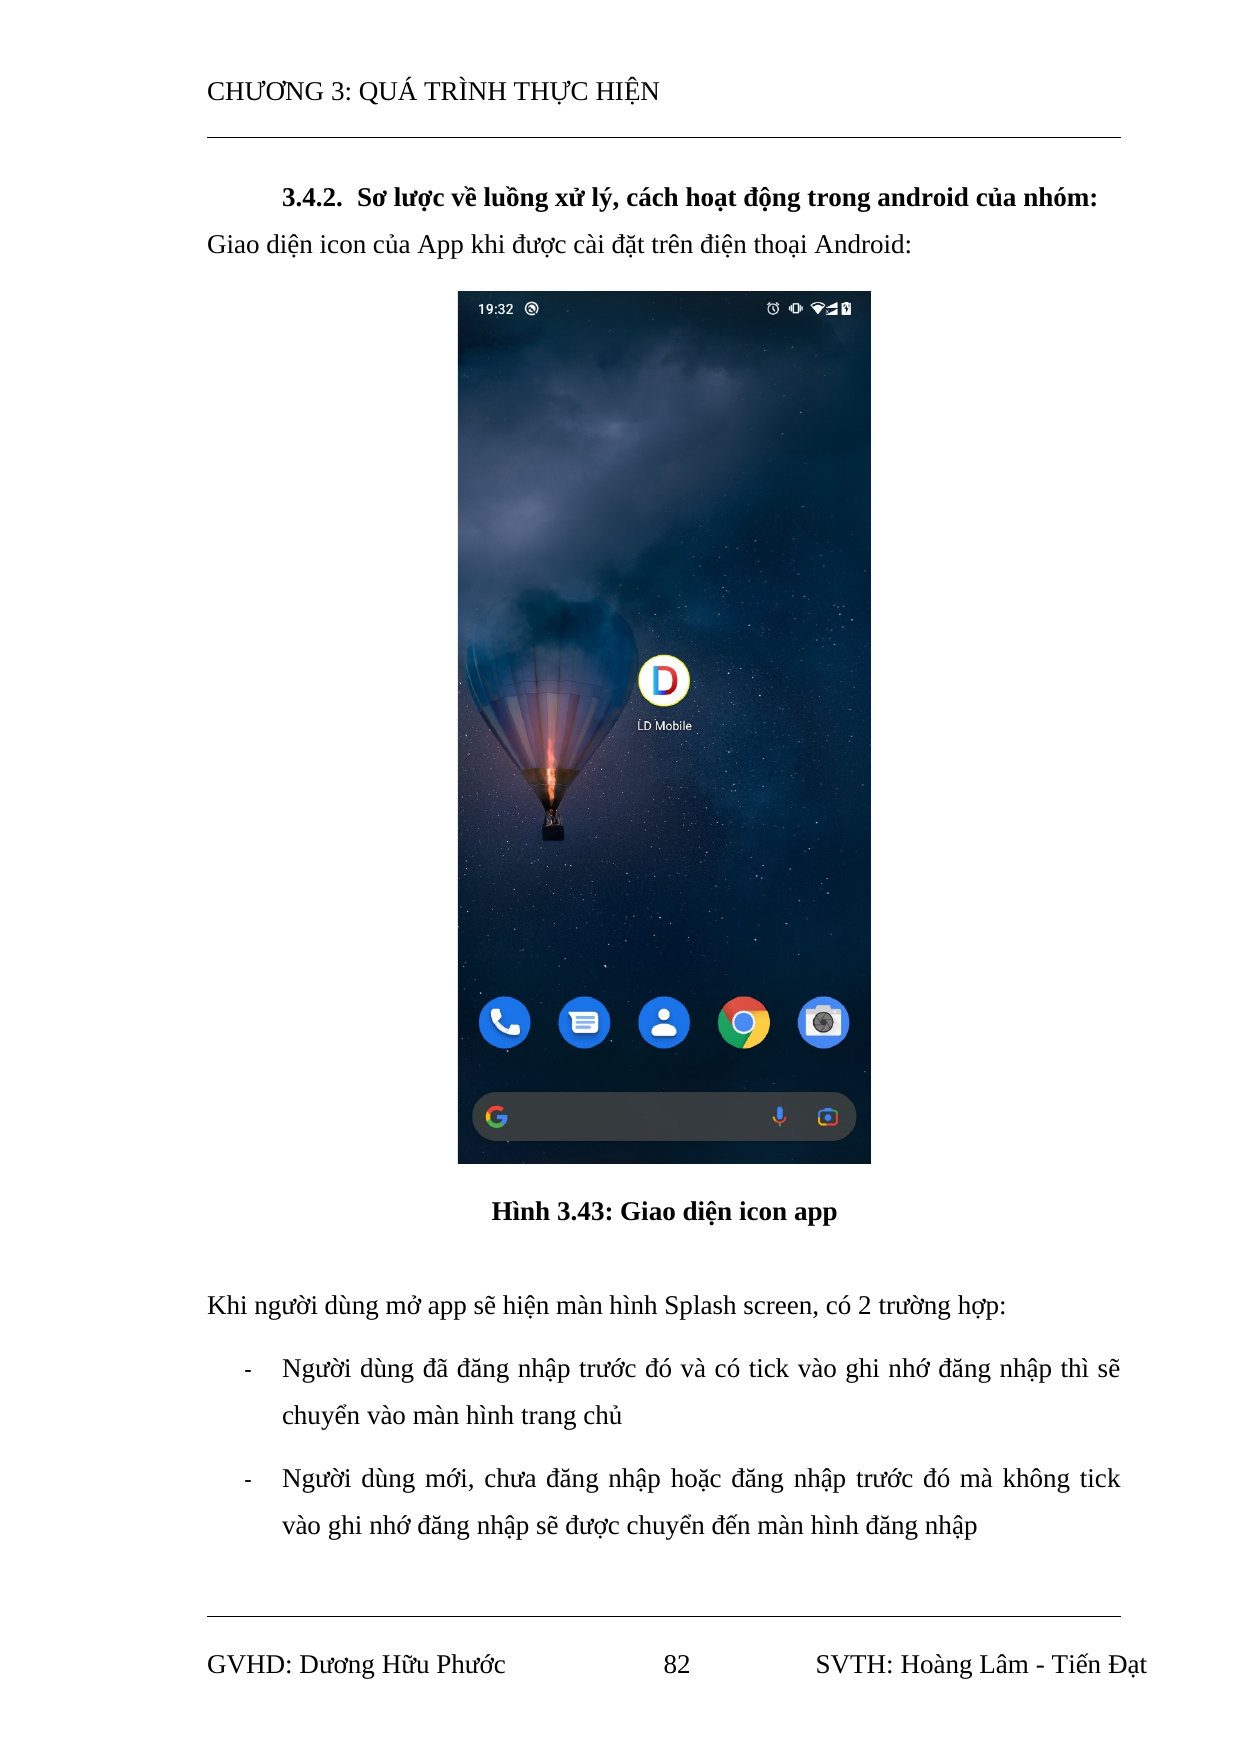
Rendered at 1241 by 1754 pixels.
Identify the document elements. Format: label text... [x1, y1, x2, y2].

subtitle Hình 3.43: Giao diện icon app [207, 1195, 1122, 1227]
list Người dùng mới, chưa đăng nhập hoặc đăng nhập trước đó mà không tick vào ghi nhớ đăng nhập sẽ được chuyển đến màn hình đăng nhập [244, 1462, 1122, 1540]
text Khi người dùng mở app sẽ hiện màn hình Splash screen, có 2 trường hợp: [207, 1289, 1122, 1320]
list Người dùng đã đăng nhập trước đó và có tick vào ghi nhớ đăng nhập thì sẽ chuyển vào màn hình trang chủ [244, 1352, 1122, 1430]
subtitle Sơ lược về luồng xử lý, cách hoạt động trong android của nhóm: [282, 181, 1122, 212]
text Giao diện icon của App khi được cài đặt trên điện thoại Android: [207, 228, 1122, 259]
picture [457, 291, 871, 1164]
